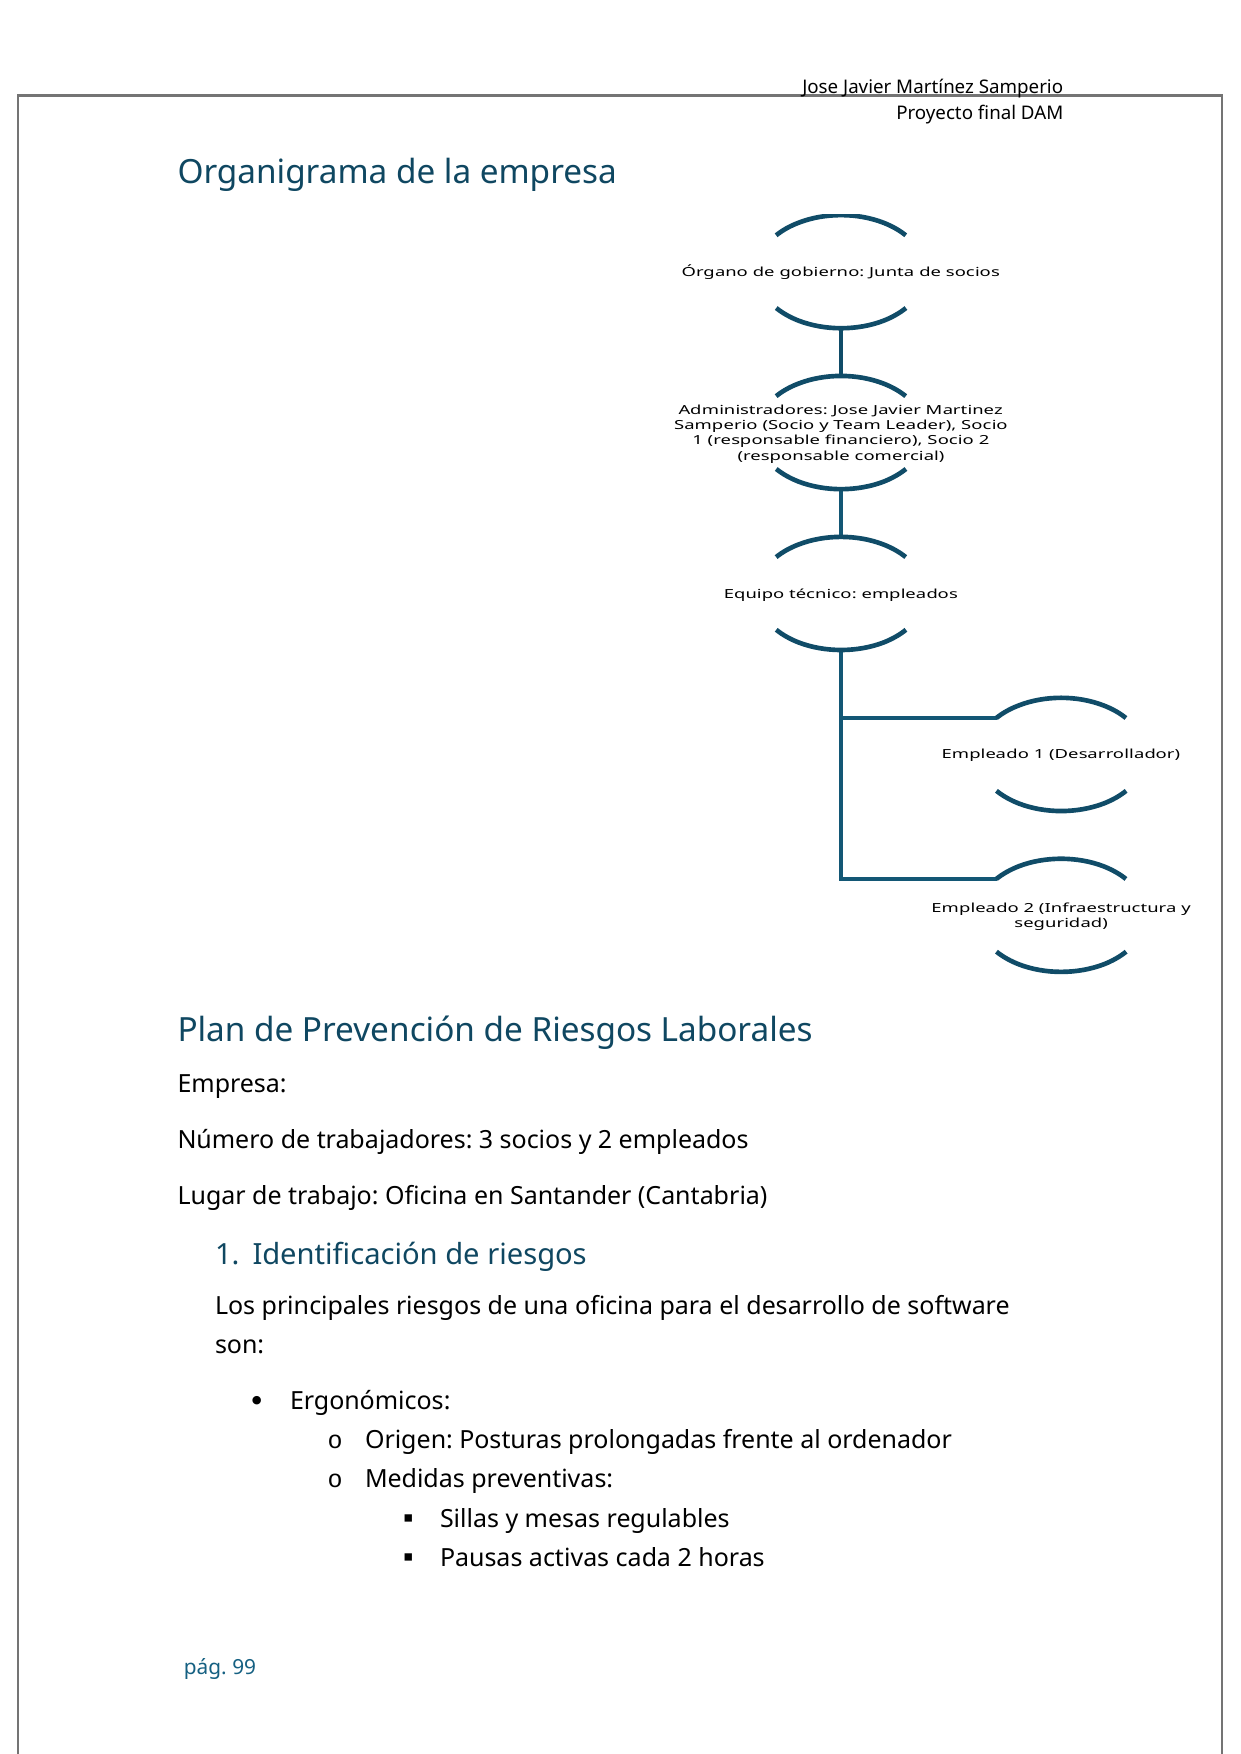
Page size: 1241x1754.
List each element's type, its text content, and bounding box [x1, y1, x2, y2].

text Lugar de trabajo: Oficina en Santander (Cantabria) [177, 1177, 1063, 1212]
list Sillas y mesas regulables [402, 1500, 1063, 1534]
list Pausas activas cada 2 horas [402, 1539, 1063, 1573]
text Empresa: [177, 1066, 1063, 1100]
list Ergonómicos: [252, 1382, 1063, 1416]
subtitle Identificación de riesgos [215, 1233, 1063, 1273]
list Medidas preventivas: [327, 1461, 1063, 1495]
subtitle Plan de Prevención de Riesgos Laborales [177, 216, 1063, 1051]
text Número de trabajadores: 3 socios y 2 empleados [177, 1122, 1063, 1156]
subtitle Organigrama de la empresa [177, 148, 1063, 193]
text Los principales riesgos de una oficina para el desarrollo de software son: [215, 1287, 1063, 1361]
list Origen: Posturas prolongadas frente al ordenador [327, 1421, 1063, 1456]
